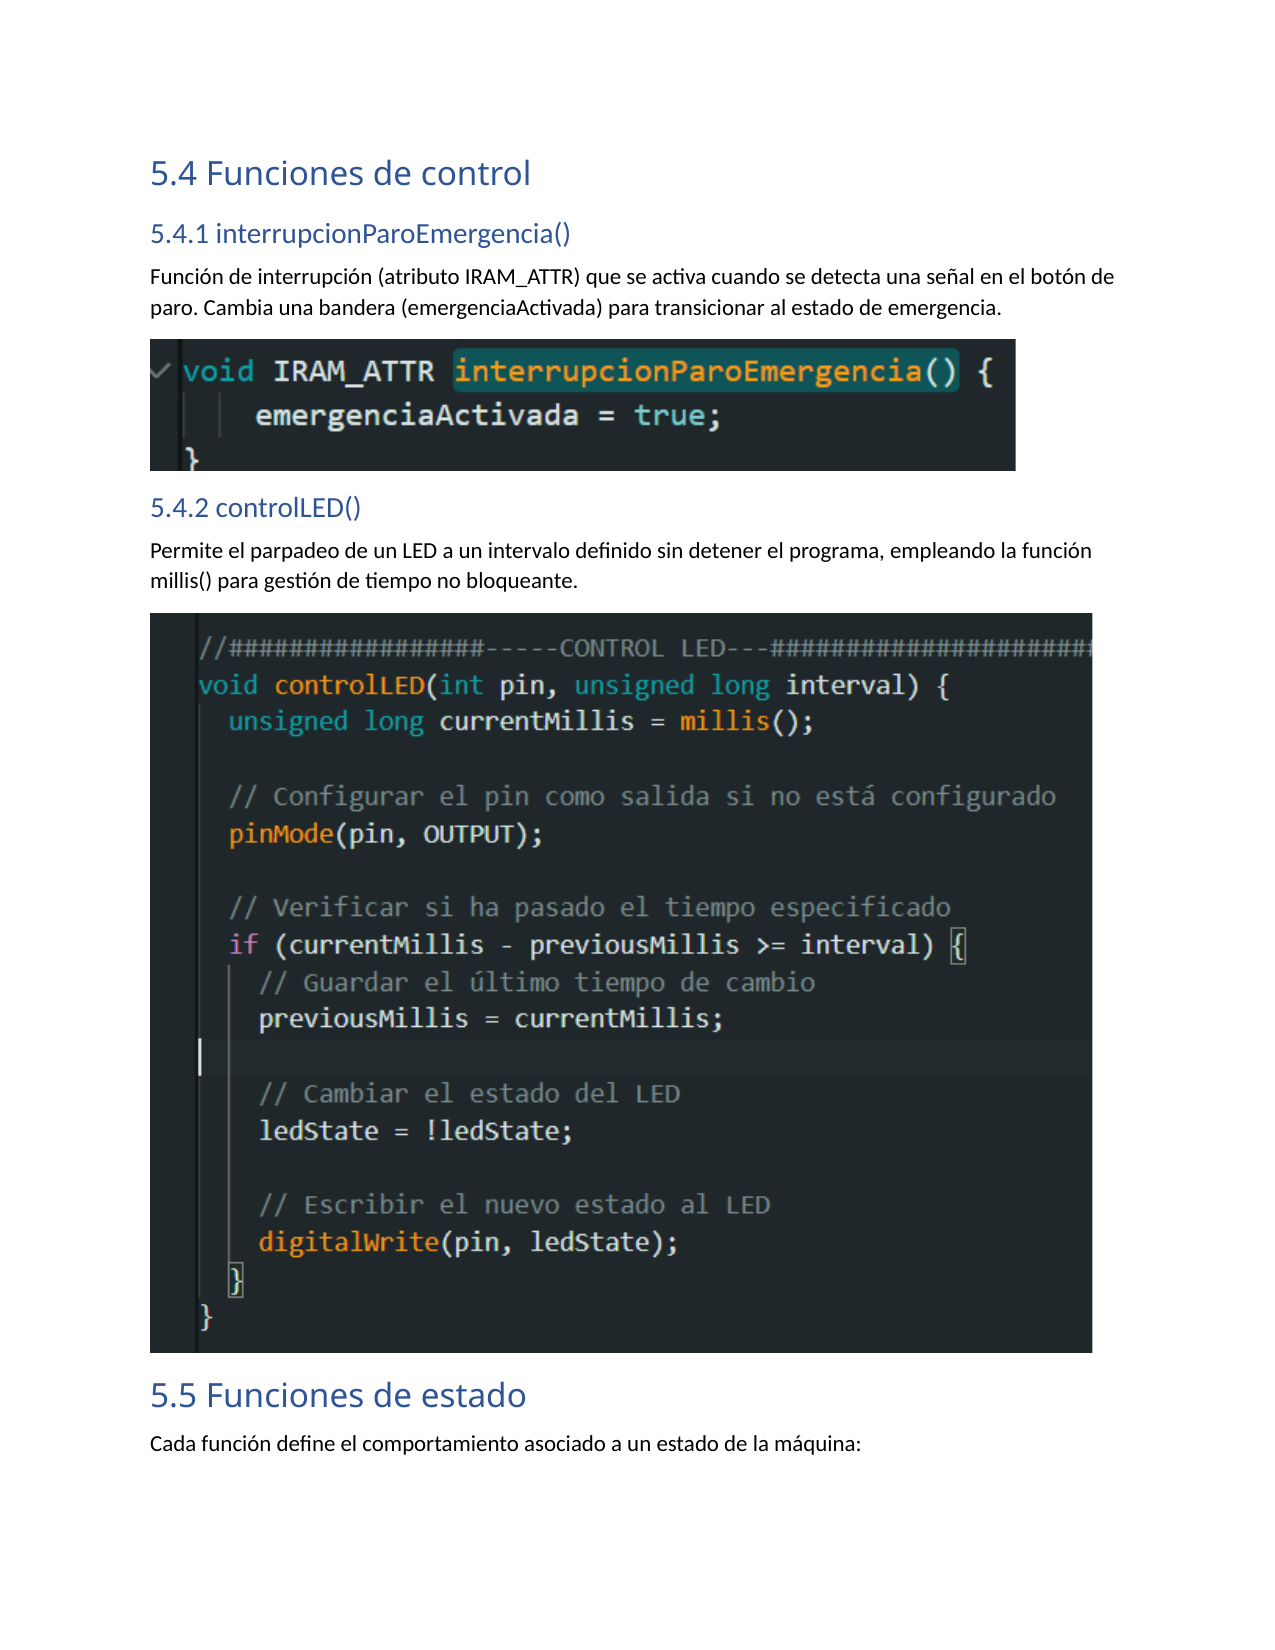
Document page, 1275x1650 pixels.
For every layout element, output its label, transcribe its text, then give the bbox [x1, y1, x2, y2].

picture [150, 339, 1016, 471]
text Función de interrupción (atributo IRAM_ATTR) que se activa cuando se detecta una señal en el botón de paro. Cambia una bandera (emergenciaActivada) para transicionar al estado de emergencia. [150, 262, 1125, 321]
subtitle 5.4.1 interrupcionParoEmergencia() [150, 216, 1125, 251]
picture [150, 613, 1093, 1353]
text Cada función define el comportamiento asociado a un estado de la máquina: [150, 1429, 1125, 1457]
subtitle 5.4 Funciones de control [150, 150, 1125, 195]
subtitle 5.4.2 controlLED() [150, 489, 1125, 525]
subtitle 5.5 Funciones de estado [150, 1371, 1125, 1417]
text Permite el parpadeo de un LED a un intervalo definido sin detener el programa, empleando la función millis() para gestión de tiempo no bloqueante. [150, 536, 1125, 594]
